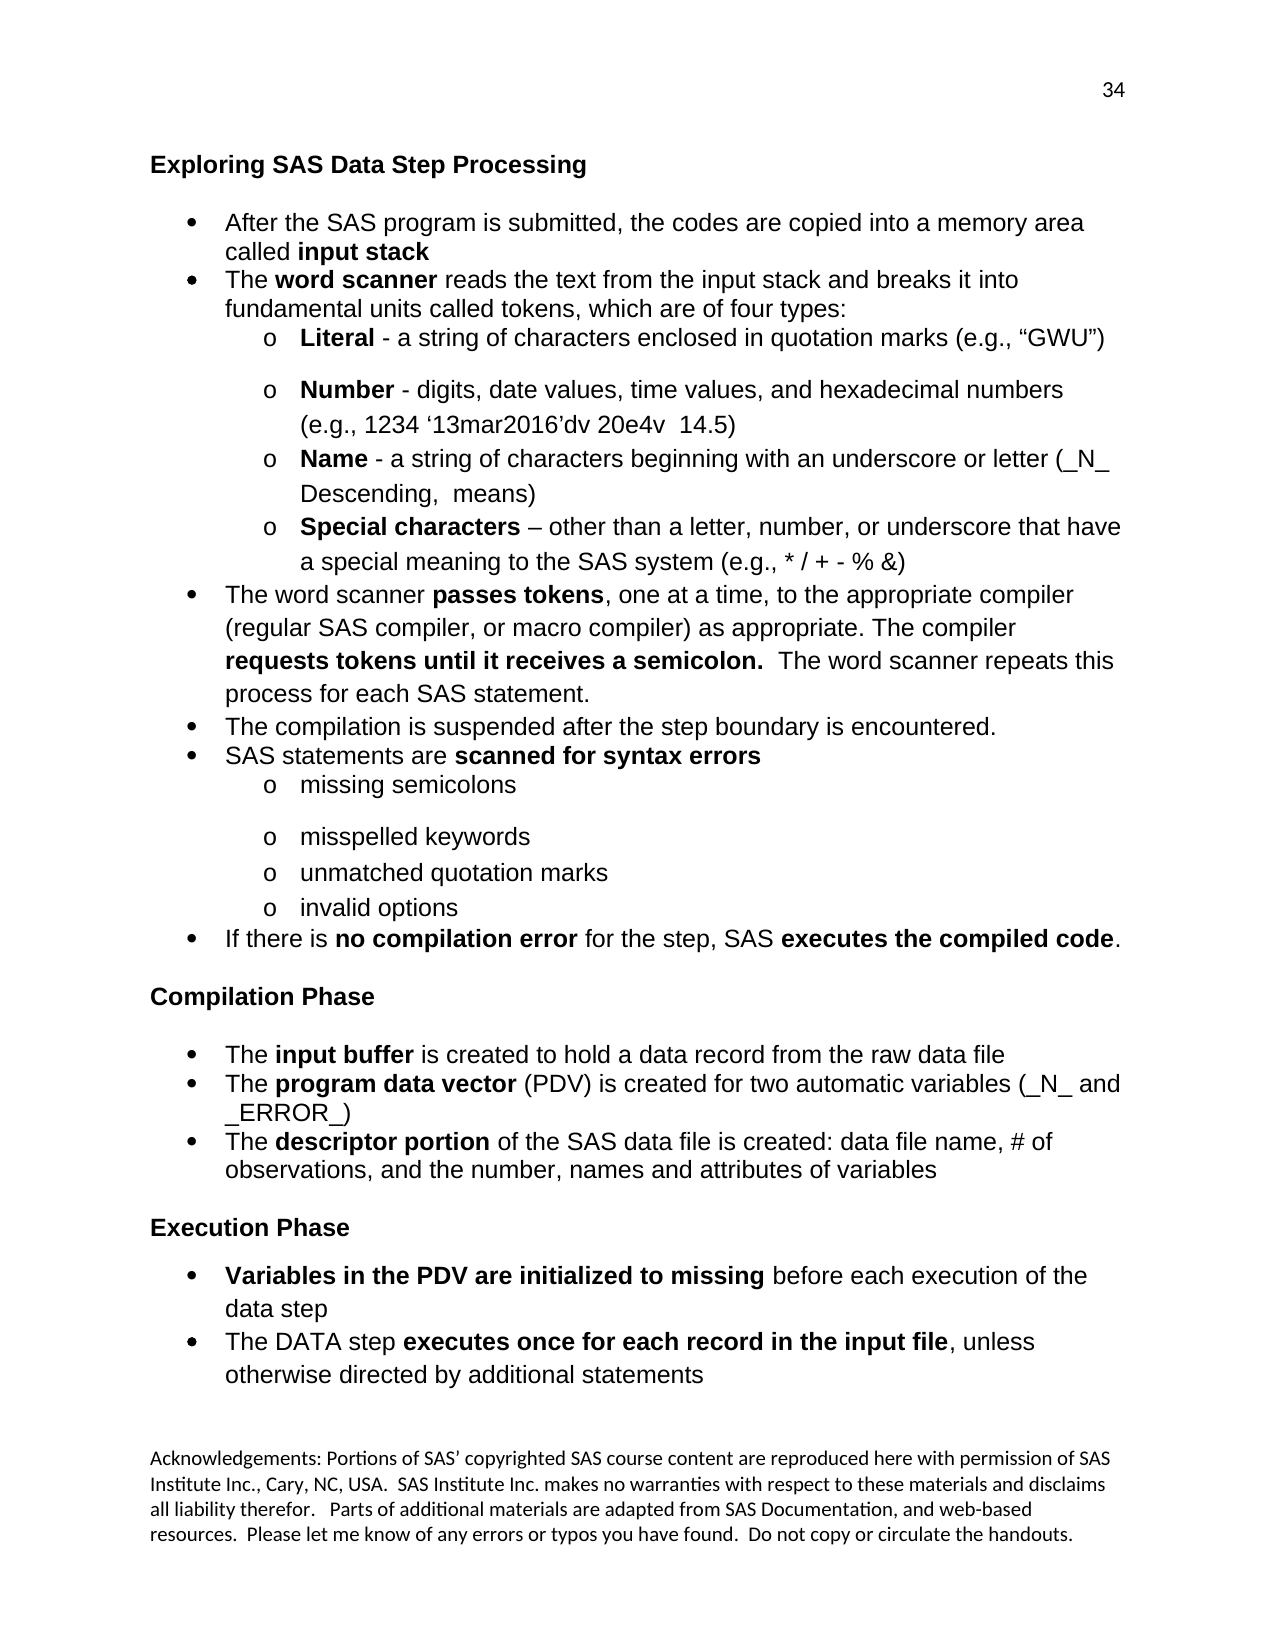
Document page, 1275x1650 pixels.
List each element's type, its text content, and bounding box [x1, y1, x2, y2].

list The descriptor portion of the SAS data file is created: data file name, # of observations, and the number, names and attributes of variables [187, 1126, 1125, 1184]
list SAS statements are scanned for syntax errors [187, 741, 1125, 770]
list After the SAS program is submitted, the codes are copied into a memory area called input stack [187, 208, 1125, 266]
list The compilation is suspended after the step boundary is encountered. [187, 712, 1125, 741]
text Compilation Phase [150, 982, 1125, 1011]
list Variables in the PDV are initialized to missing before each execution of the data step [187, 1261, 1125, 1323]
list misspelled keywords [262, 822, 1125, 853]
list Literal - a string of characters enclosed in quotation marks (e.g., “GWU”) [262, 323, 1125, 354]
list missing semicolons [262, 770, 1125, 801]
list Special characters – other than a letter, number, or underscore that have a special meaning to the SAS system (e.g., * / + - % &) [262, 512, 1125, 576]
list Number - digits, date values, time values, and hexadecimal numbers (e.g., 1234 ‘13mar2016’dv 20e4v 14.5) [262, 375, 1125, 439]
list The word scanner passes tokens, one at a time, to the appropriate compiler (regular SAS compiler, or macro compiler) as appropriate. The compiler requests tokens until it receives a semicolon. The word scanner repeats this process for each SAS statement. [187, 580, 1125, 708]
list invalid options [262, 893, 1125, 924]
list If there is no compilation error for the step, SAS executes the compiled code. [187, 924, 1125, 953]
text Exploring SAS Data Step Processing [150, 150, 1125, 179]
list The input buffer is created to hold a data record from the raw data file [187, 1040, 1125, 1069]
list Name - a string of characters beginning with an underscore or letter (_N_ Descending, means) [262, 443, 1125, 507]
list The word scanner reads the text from the input stack and breaks it into fundamental units called tokens, which are of four types: [187, 266, 1125, 323]
list unmatched quotation marks [262, 858, 1125, 888]
text Execution Phase [150, 1213, 1125, 1242]
list The program data vector (PDV) is created for two automatic variables (_N_ and _ERROR_) [187, 1069, 1125, 1126]
list The DATA step executes once for each record in the input file, unless otherwise directed by additional statements [187, 1327, 1125, 1389]
